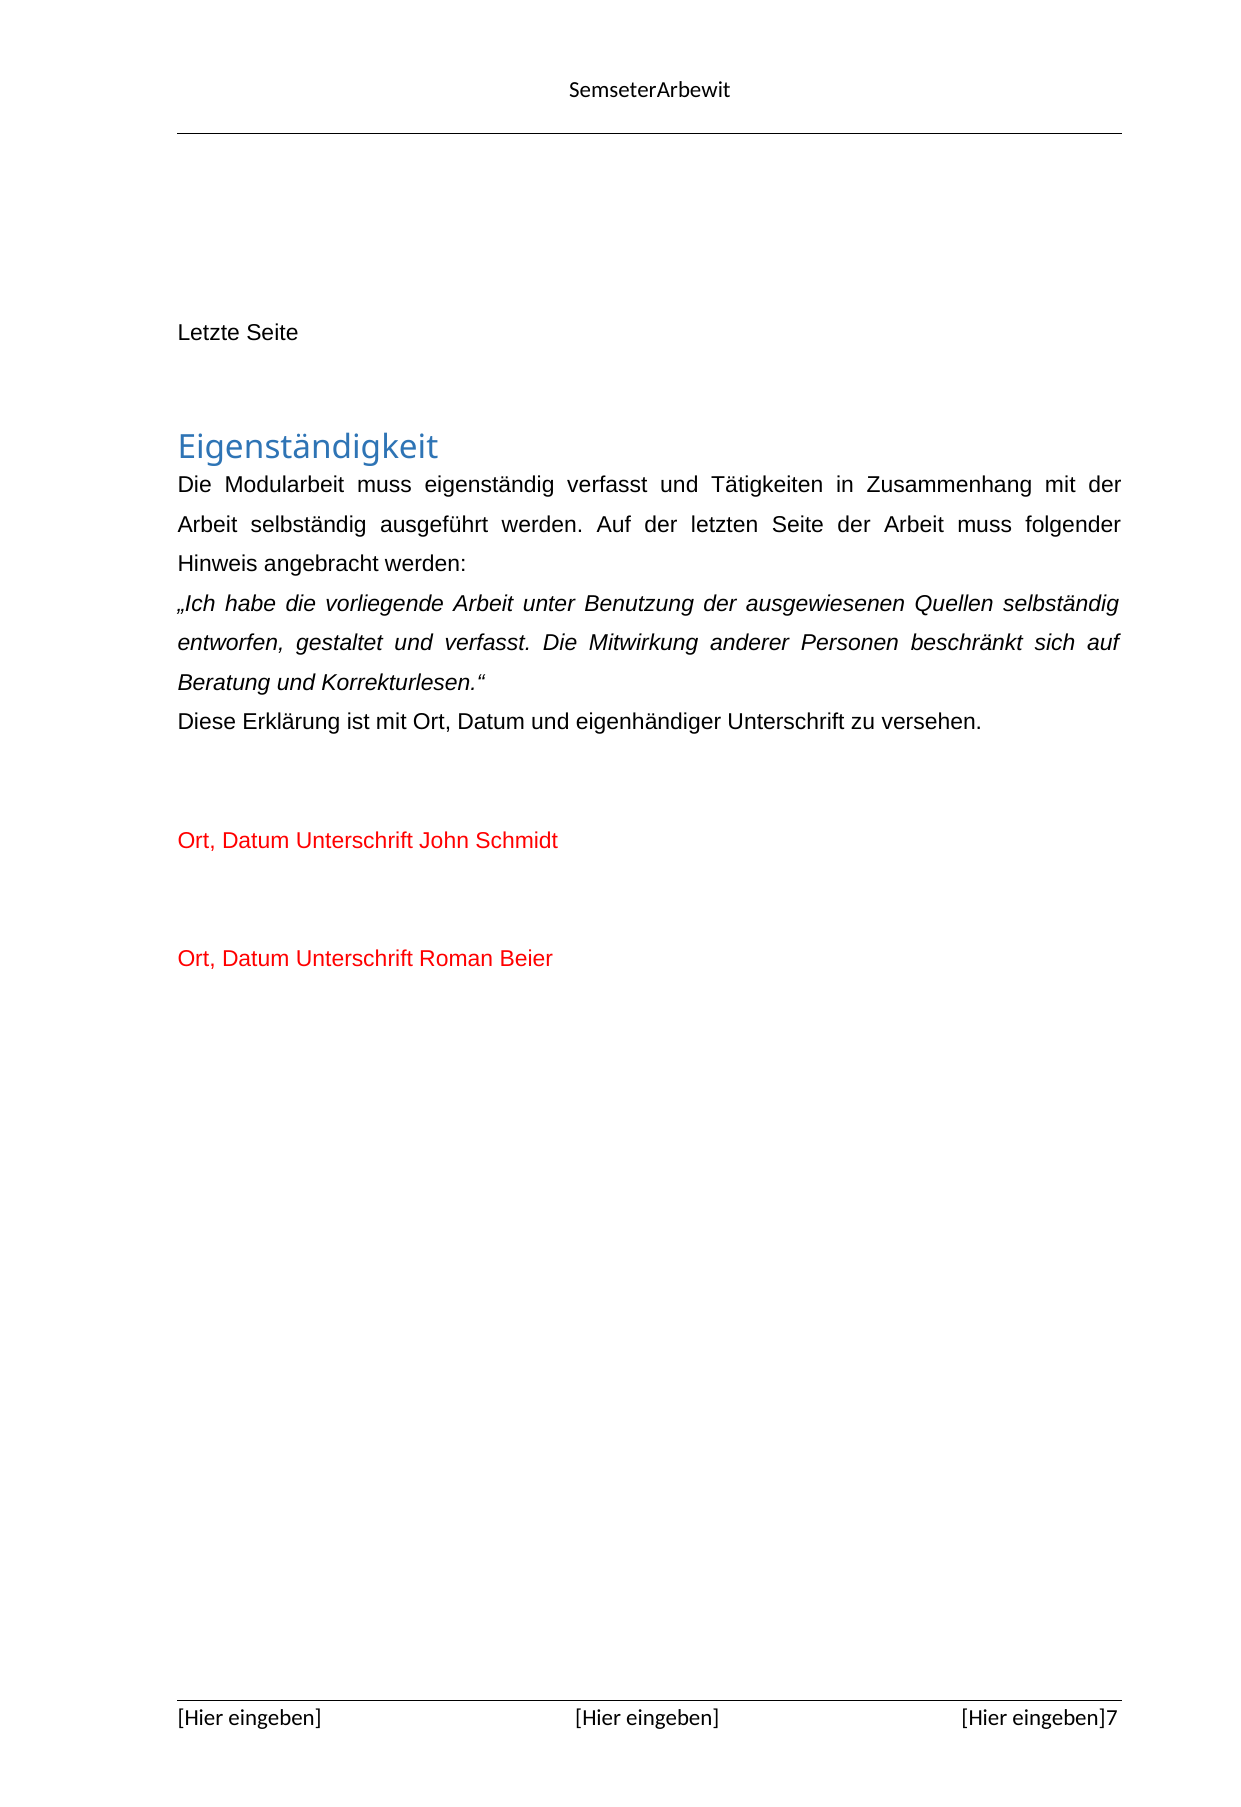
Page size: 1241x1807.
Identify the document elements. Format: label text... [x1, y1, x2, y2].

subtitle Eigenständigkeit [177, 422, 1122, 468]
text Ort, Datum Unterschrift John Schmidt [177, 827, 1122, 853]
text Diese Erklärung ist mit Ort, Datum und eigenhändiger Unterschrift zu versehen. [177, 708, 1122, 734]
text Letzte Seite [177, 318, 1122, 345]
text Ort, Datum Unterschrift Roman Beier [177, 945, 1122, 971]
text „Ich habe die vorliegende Arbeit unter Benutzung der ausgewiesenen Quellen selbständig entworfen, gestaltet und verfasst. Die Mitwirkung anderer Personen beschränkt sich auf Beratung und Korrekturlesen.“ [177, 590, 1122, 695]
text Die Modularbeit muss eigenständig verfasst und Tätigkeiten in Zusammenhang mit der Arbeit selbständig ausgeführt werden. Auf der letzten Seite der Arbeit muss folgender Hinweis angebracht werden: [177, 471, 1122, 577]
